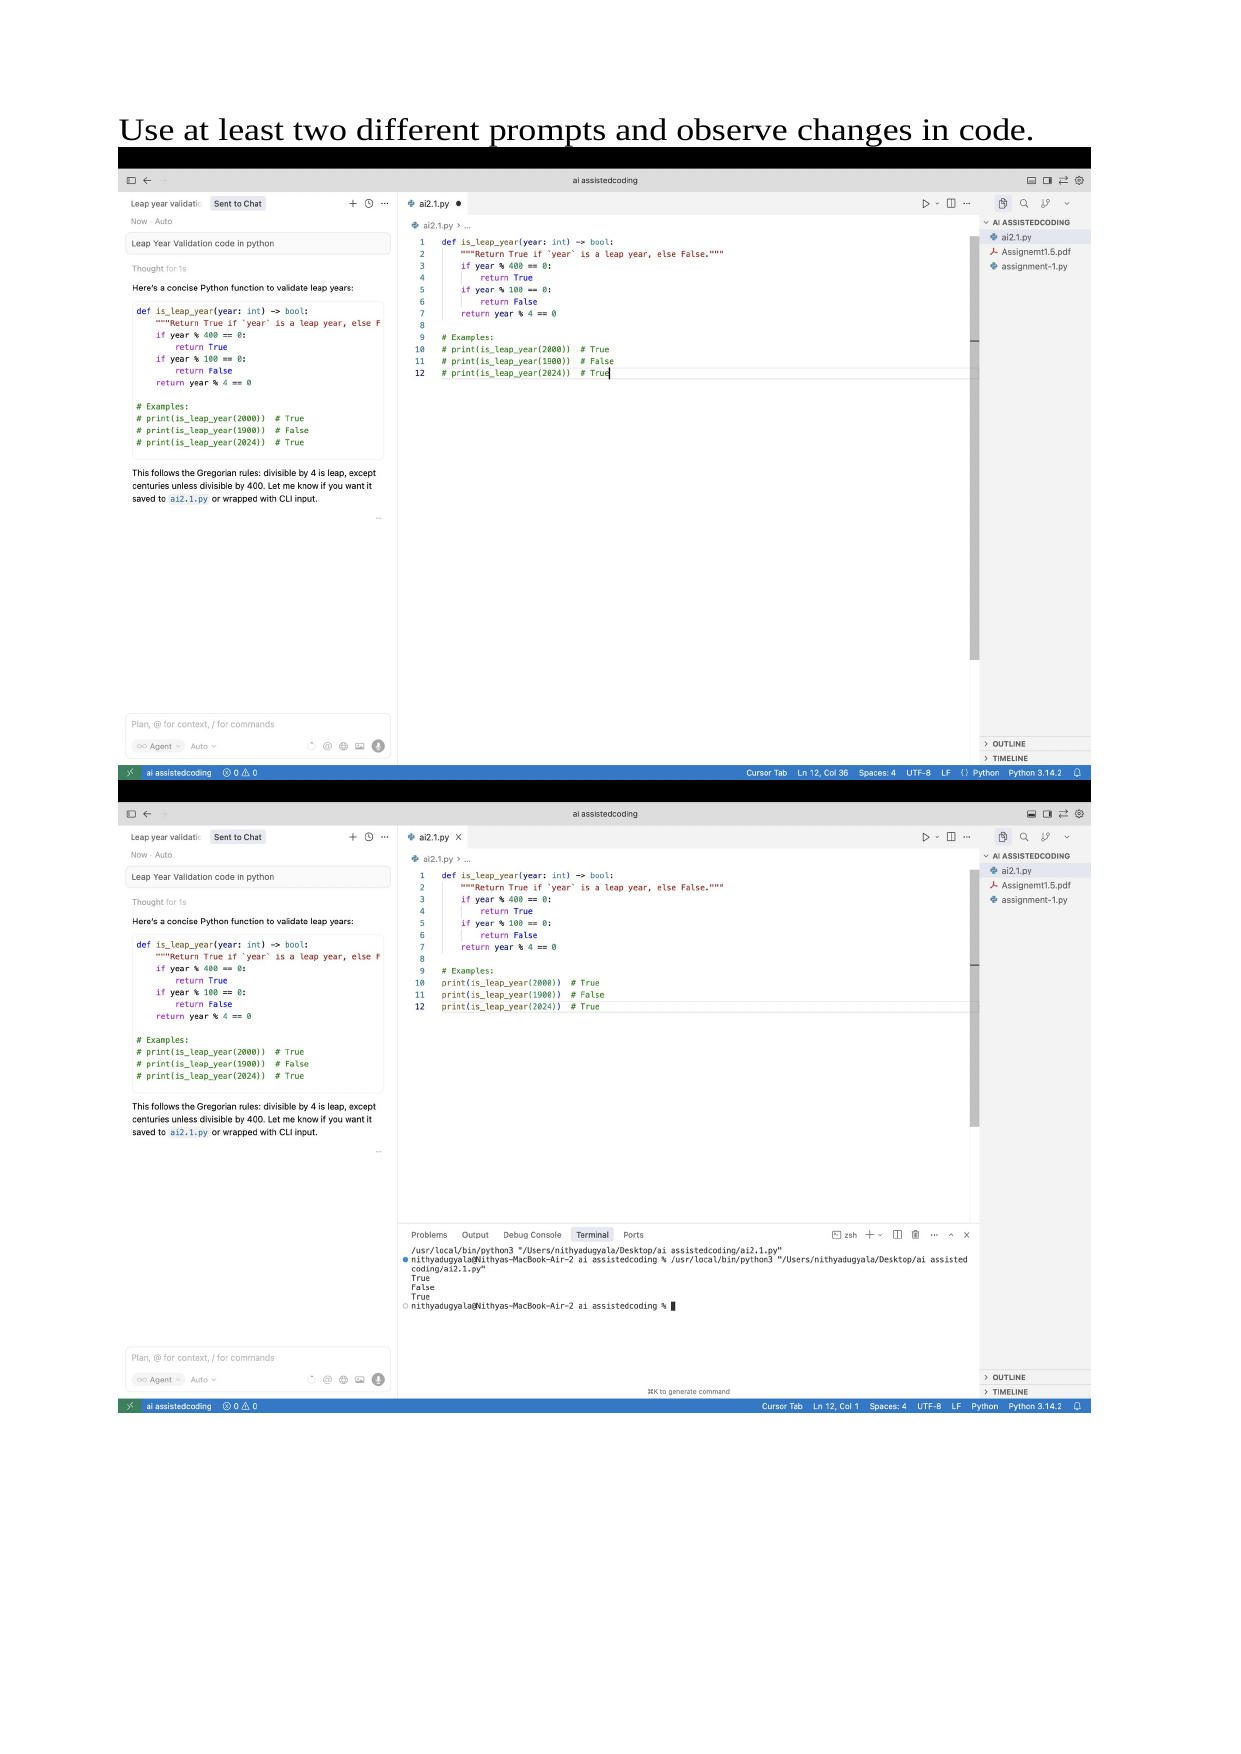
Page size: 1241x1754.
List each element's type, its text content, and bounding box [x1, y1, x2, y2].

text Use at least two different prompts and observe changes in code. [118, 116, 1113, 147]
picture [118, 147, 1091, 1413]
